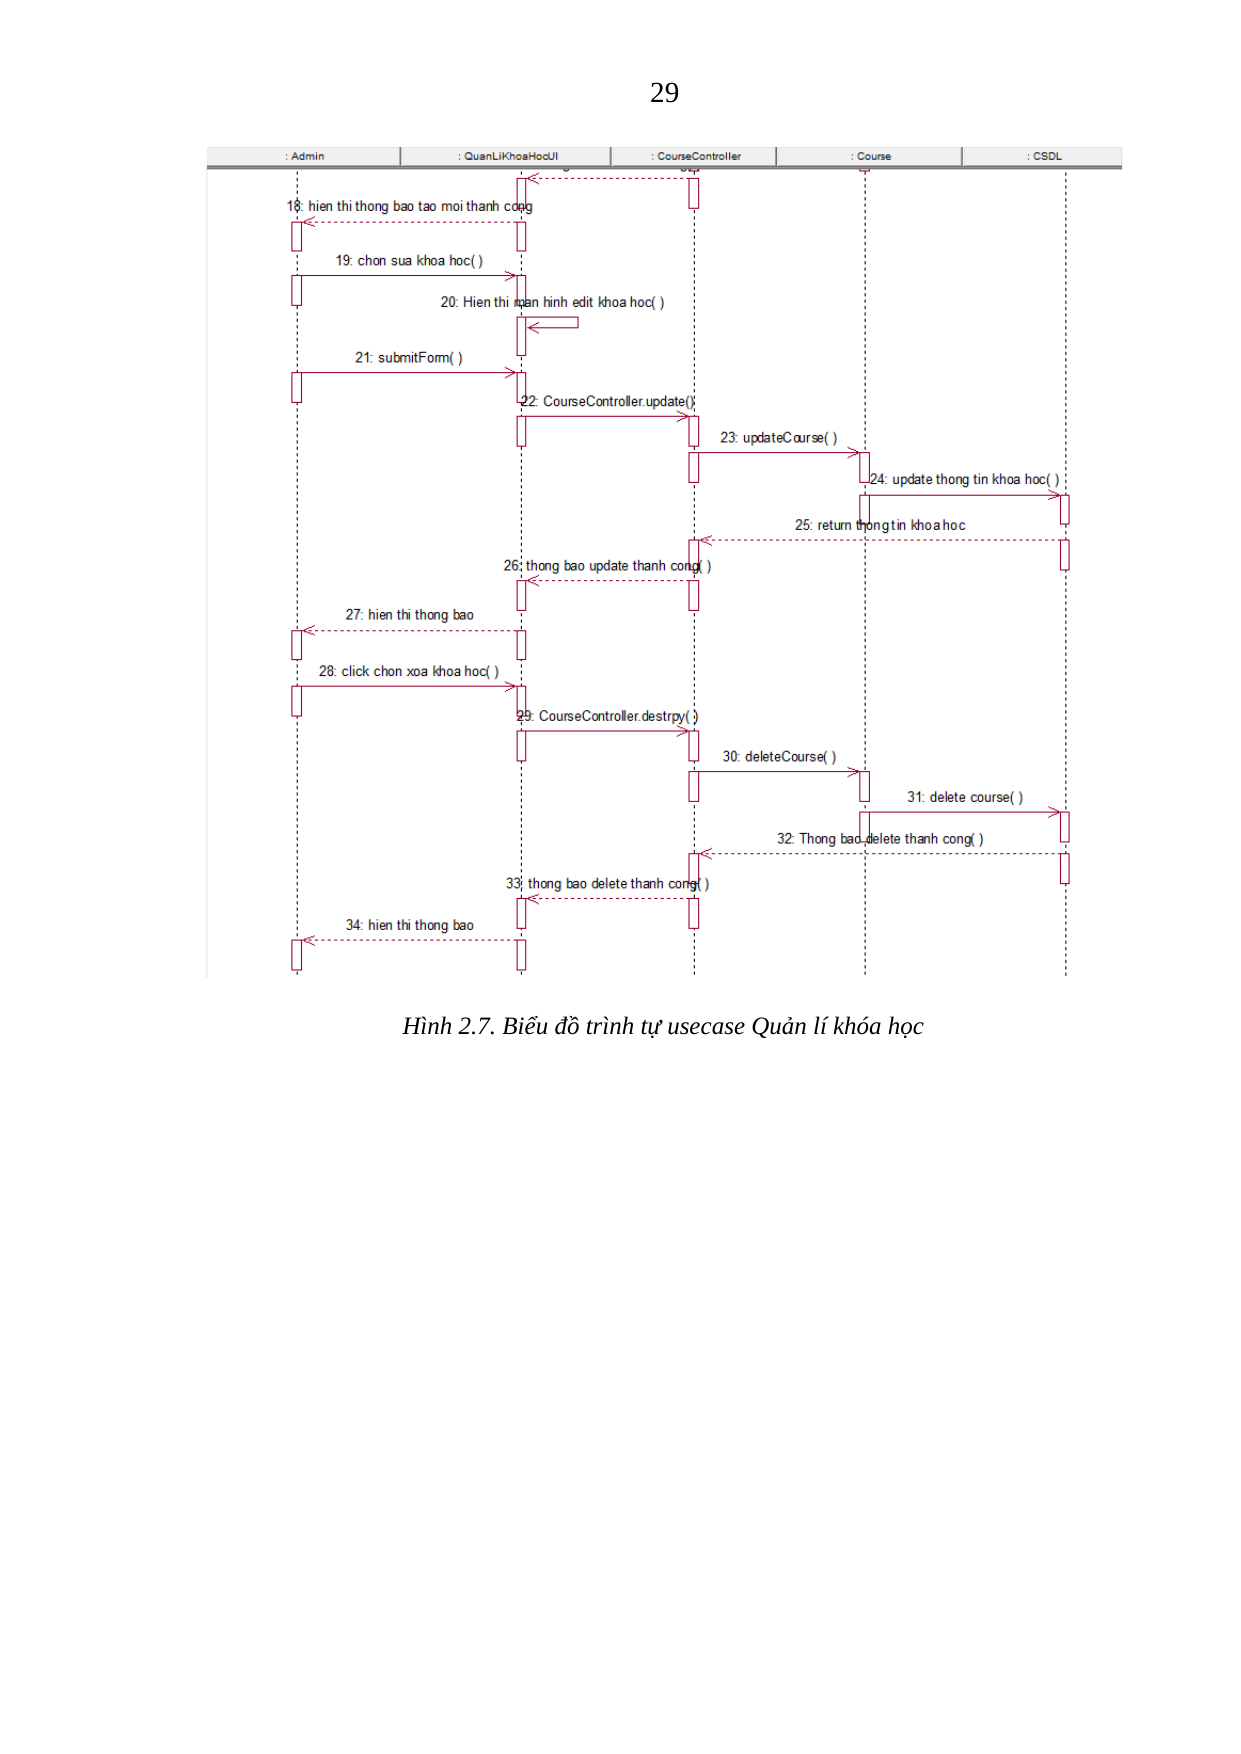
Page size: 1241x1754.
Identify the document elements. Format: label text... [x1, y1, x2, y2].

text Hình 2.7. Biểu đồ trình tự usecase Quản lí khóa học [207, 1011, 1122, 1040]
picture [206, 147, 1123, 978]
